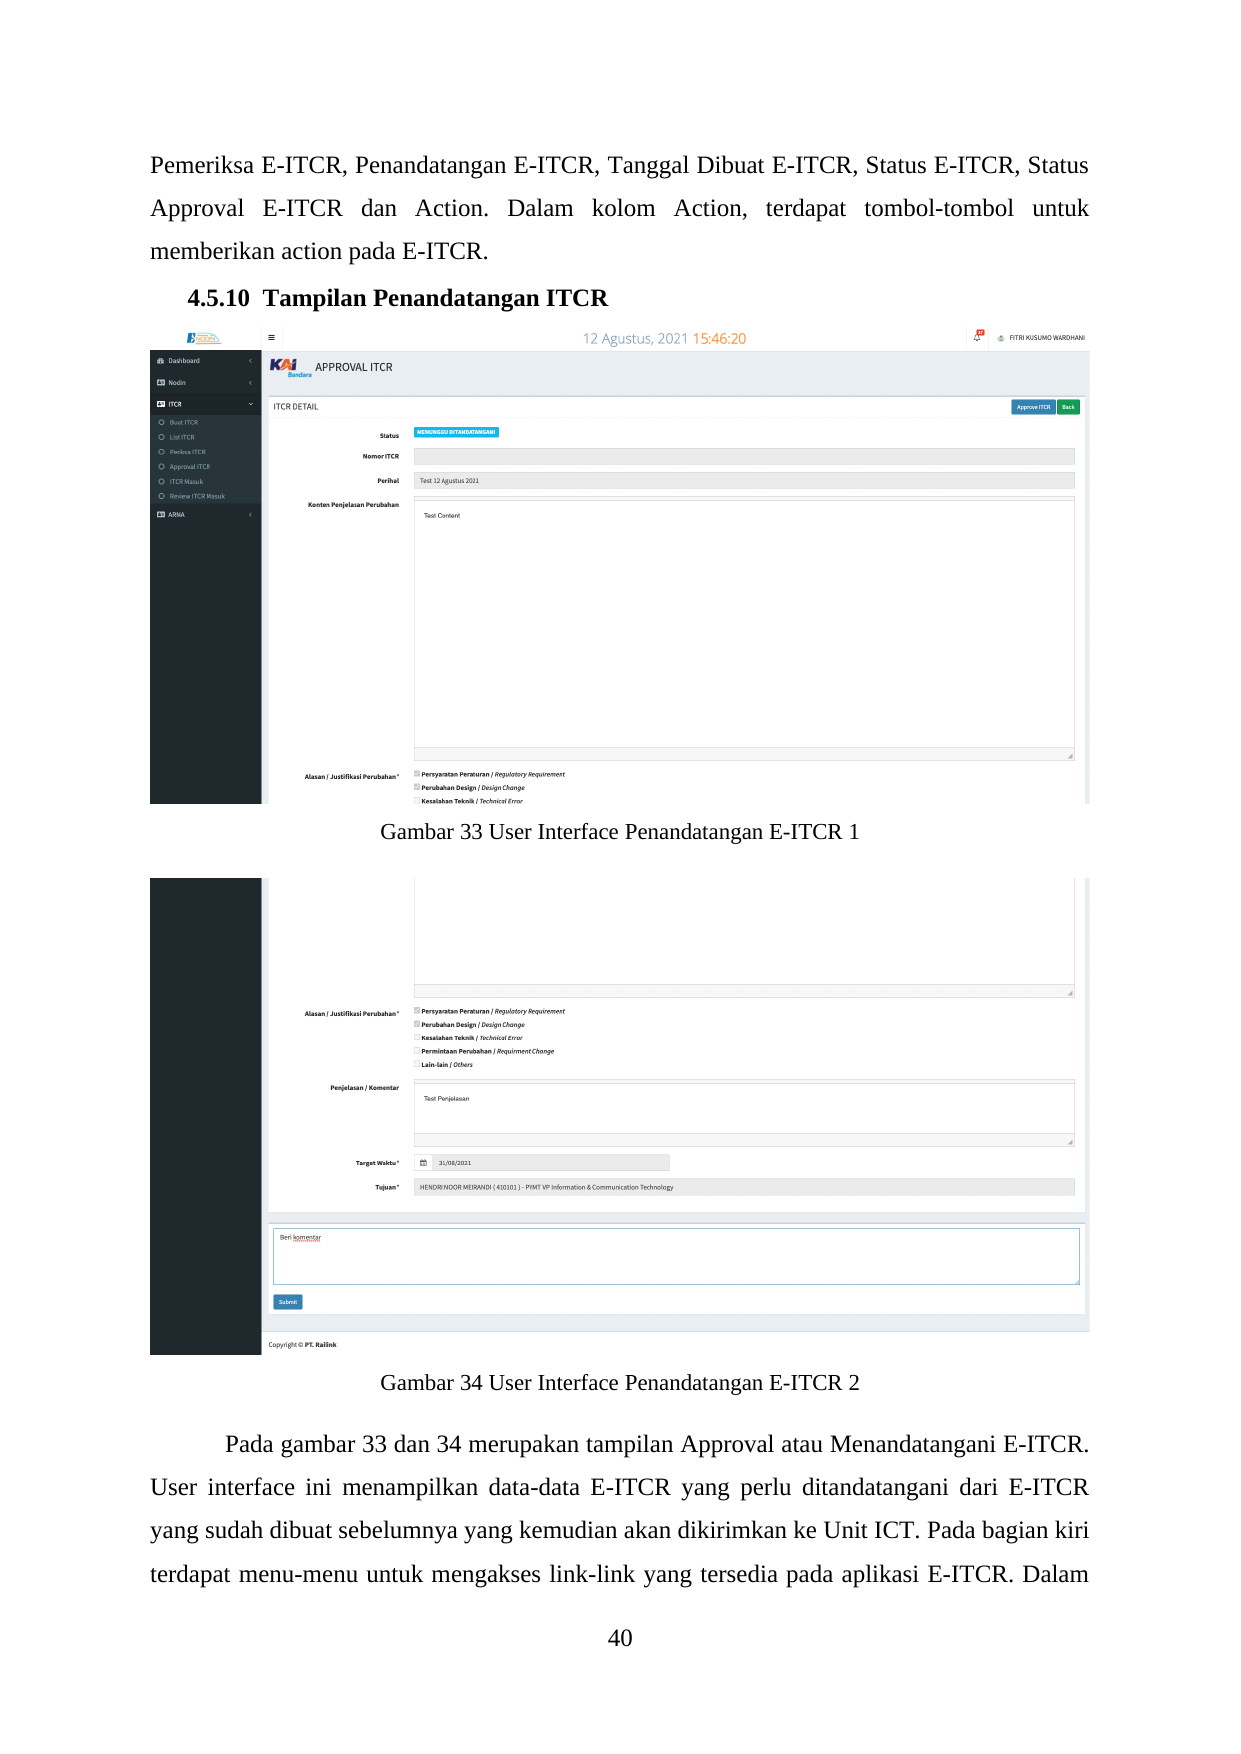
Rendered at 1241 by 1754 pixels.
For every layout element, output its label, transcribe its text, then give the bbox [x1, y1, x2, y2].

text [150, 150, 1090, 265]
subtitle Tampilan Penandatangan ITCR [187, 283, 1090, 312]
text Gambar 33 User Interface Penandatangan E-ITCR 1 [150, 818, 1090, 844]
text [150, 1429, 1090, 1587]
picture [150, 326, 1090, 804]
text Gambar 34 User Interface Penandatangan E-ITCR 2 [150, 1369, 1090, 1395]
picture [150, 878, 1090, 1355]
